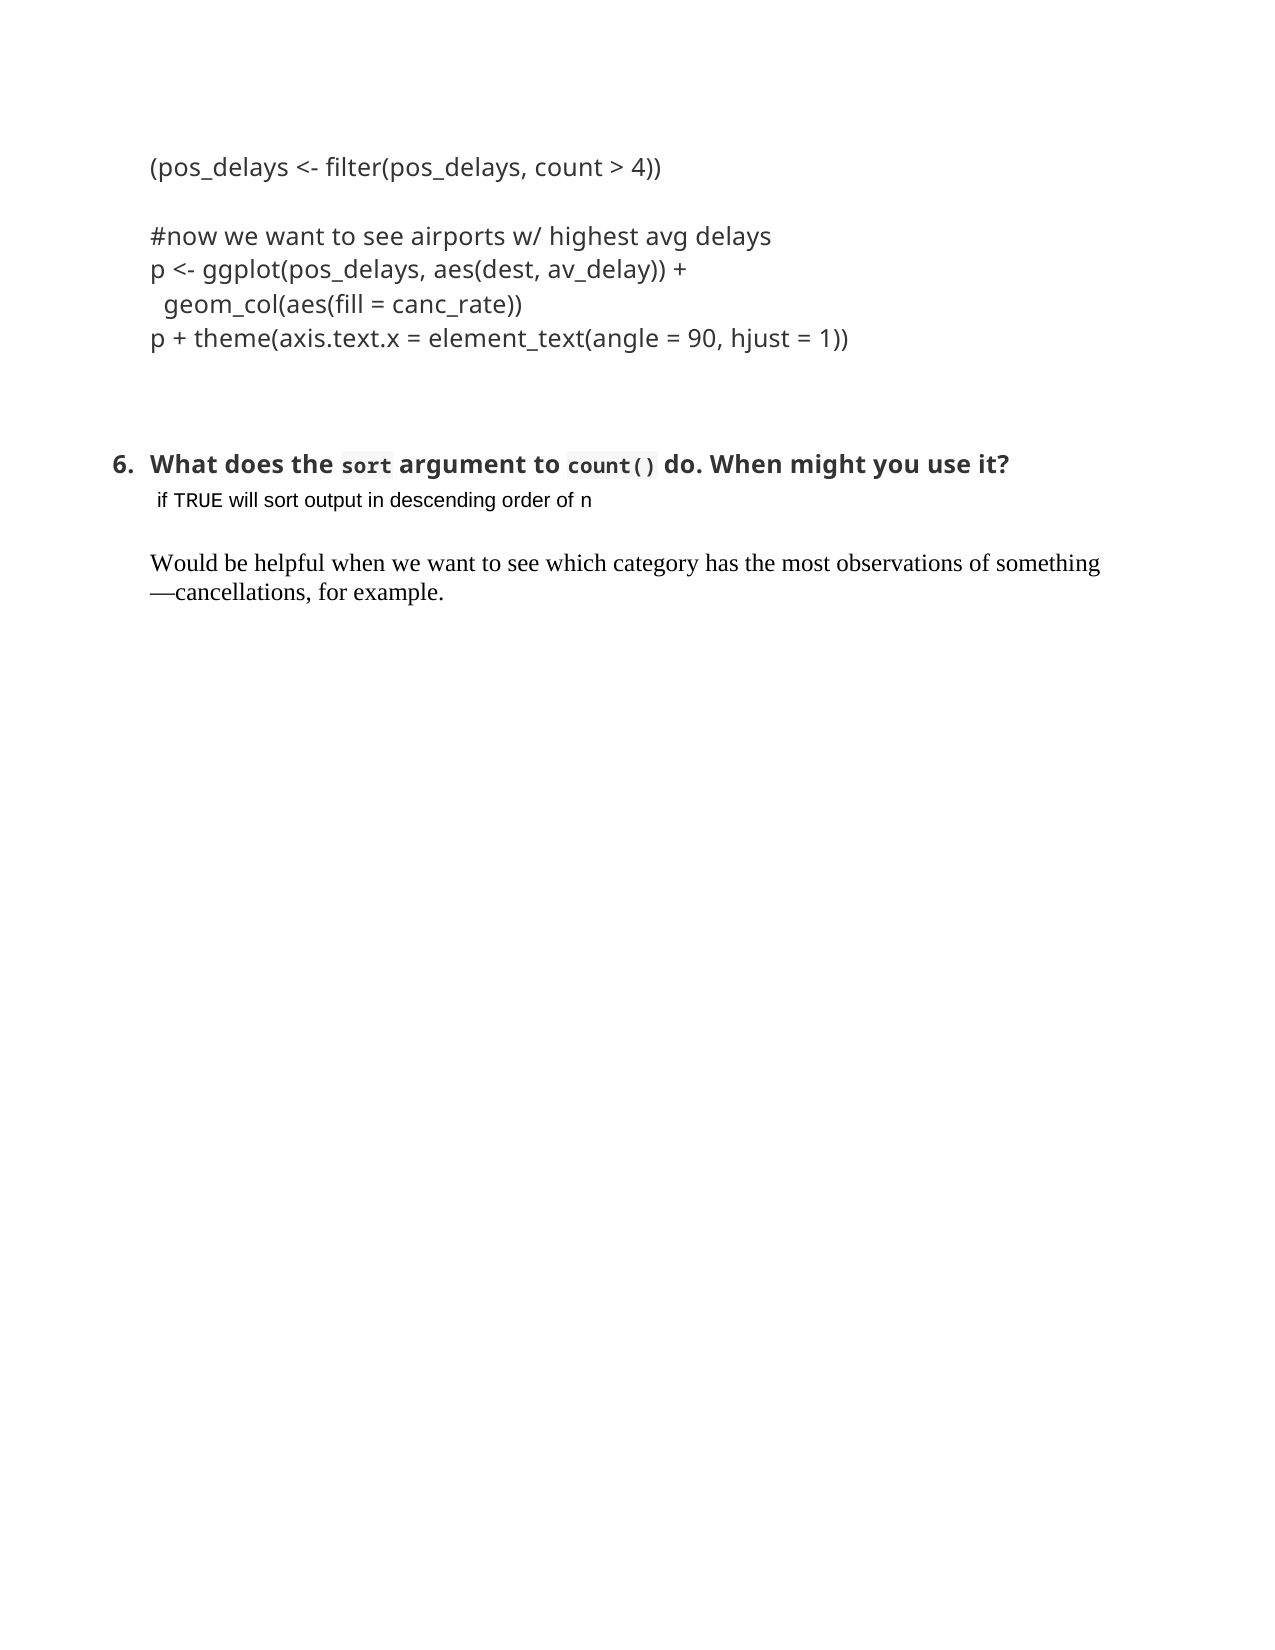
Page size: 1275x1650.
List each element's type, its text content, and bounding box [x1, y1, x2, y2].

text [150, 150, 1125, 383]
text Would be helpful when we want to see which category has the most observations of something—cancellations, for example. [150, 548, 1125, 606]
list What does the sort argument to count() do. When might you use it? [112, 446, 1125, 480]
text if TRUE will sort output in descending order of n [150, 480, 1125, 514]
